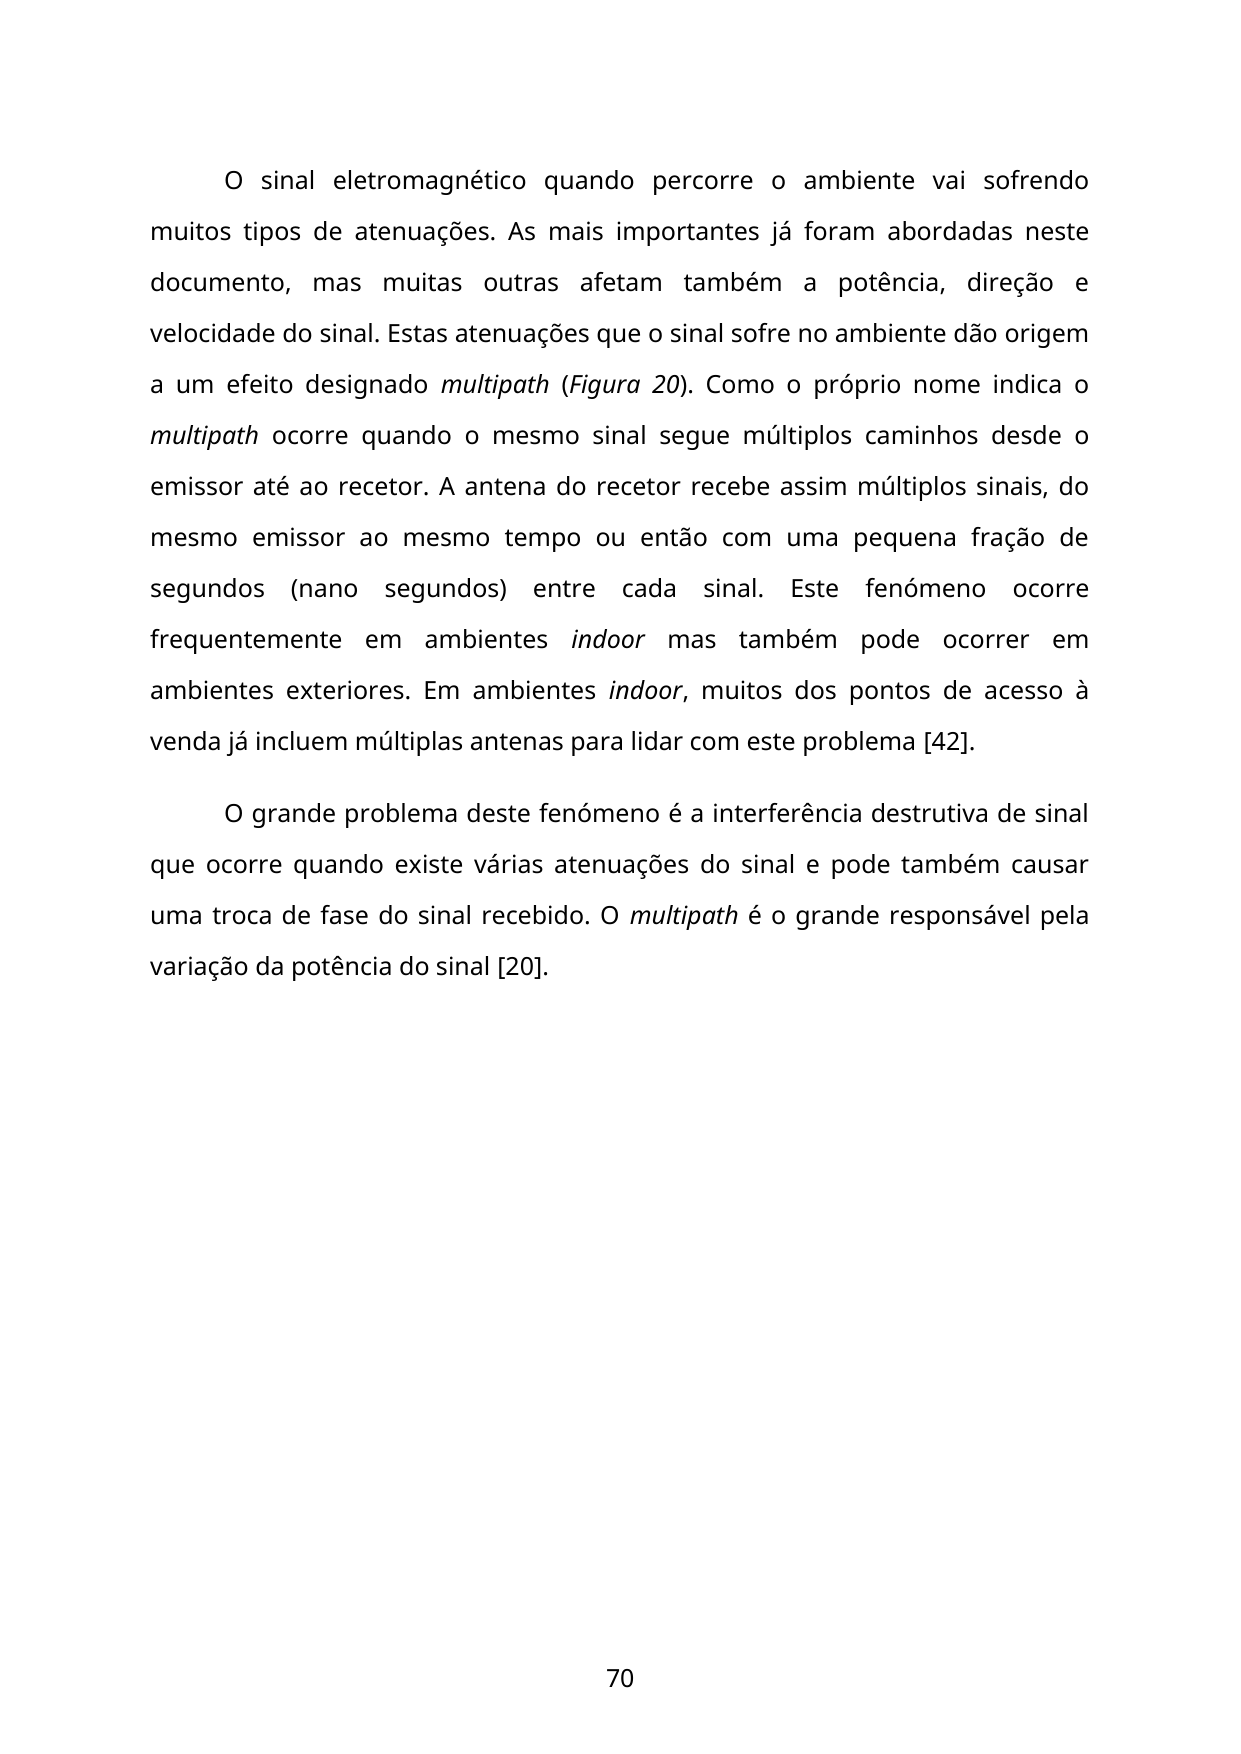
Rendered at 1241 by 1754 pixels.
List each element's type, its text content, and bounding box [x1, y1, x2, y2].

text O sinal eletromagnético quando percorre o ambiente vai sofrendo muitos tipos de atenuações. As mais importantes já foram abordadas neste documento, mas muitas outras afetam também a potência, direção e velocidade do sinal. Estas atenuações que o sinal sofre no ambiente dão origem a um efeito designado multipath (Figura 20). Como o próprio nome indica o multipath ocorre quando o mesmo sinal segue múltiplos caminhos desde o emissor até ao recetor. A antena do recetor recebe assim múltiplos sinais, do mesmo emissor ao mesmo tempo ou então com uma pequena fração de segundos (nano segundos) entre cada sinal. Este fenómeno ocorre frequentemente em ambientes indoor mas também pode ocorrer em ambientes exteriores. Em ambientes indoor, muitos dos pontos de acesso à venda já incluem múltiplas antenas para lidar com este problema [42]. [150, 162, 1090, 758]
text O grande problema deste fenómeno é a interferência destrutiva de sinal que ocorre quando existe várias atenuações do sinal e pode também causar uma troca de fase do sinal recebido. O multipath é o grande responsável pela variação da potência do sinal [20]. [150, 796, 1090, 983]
